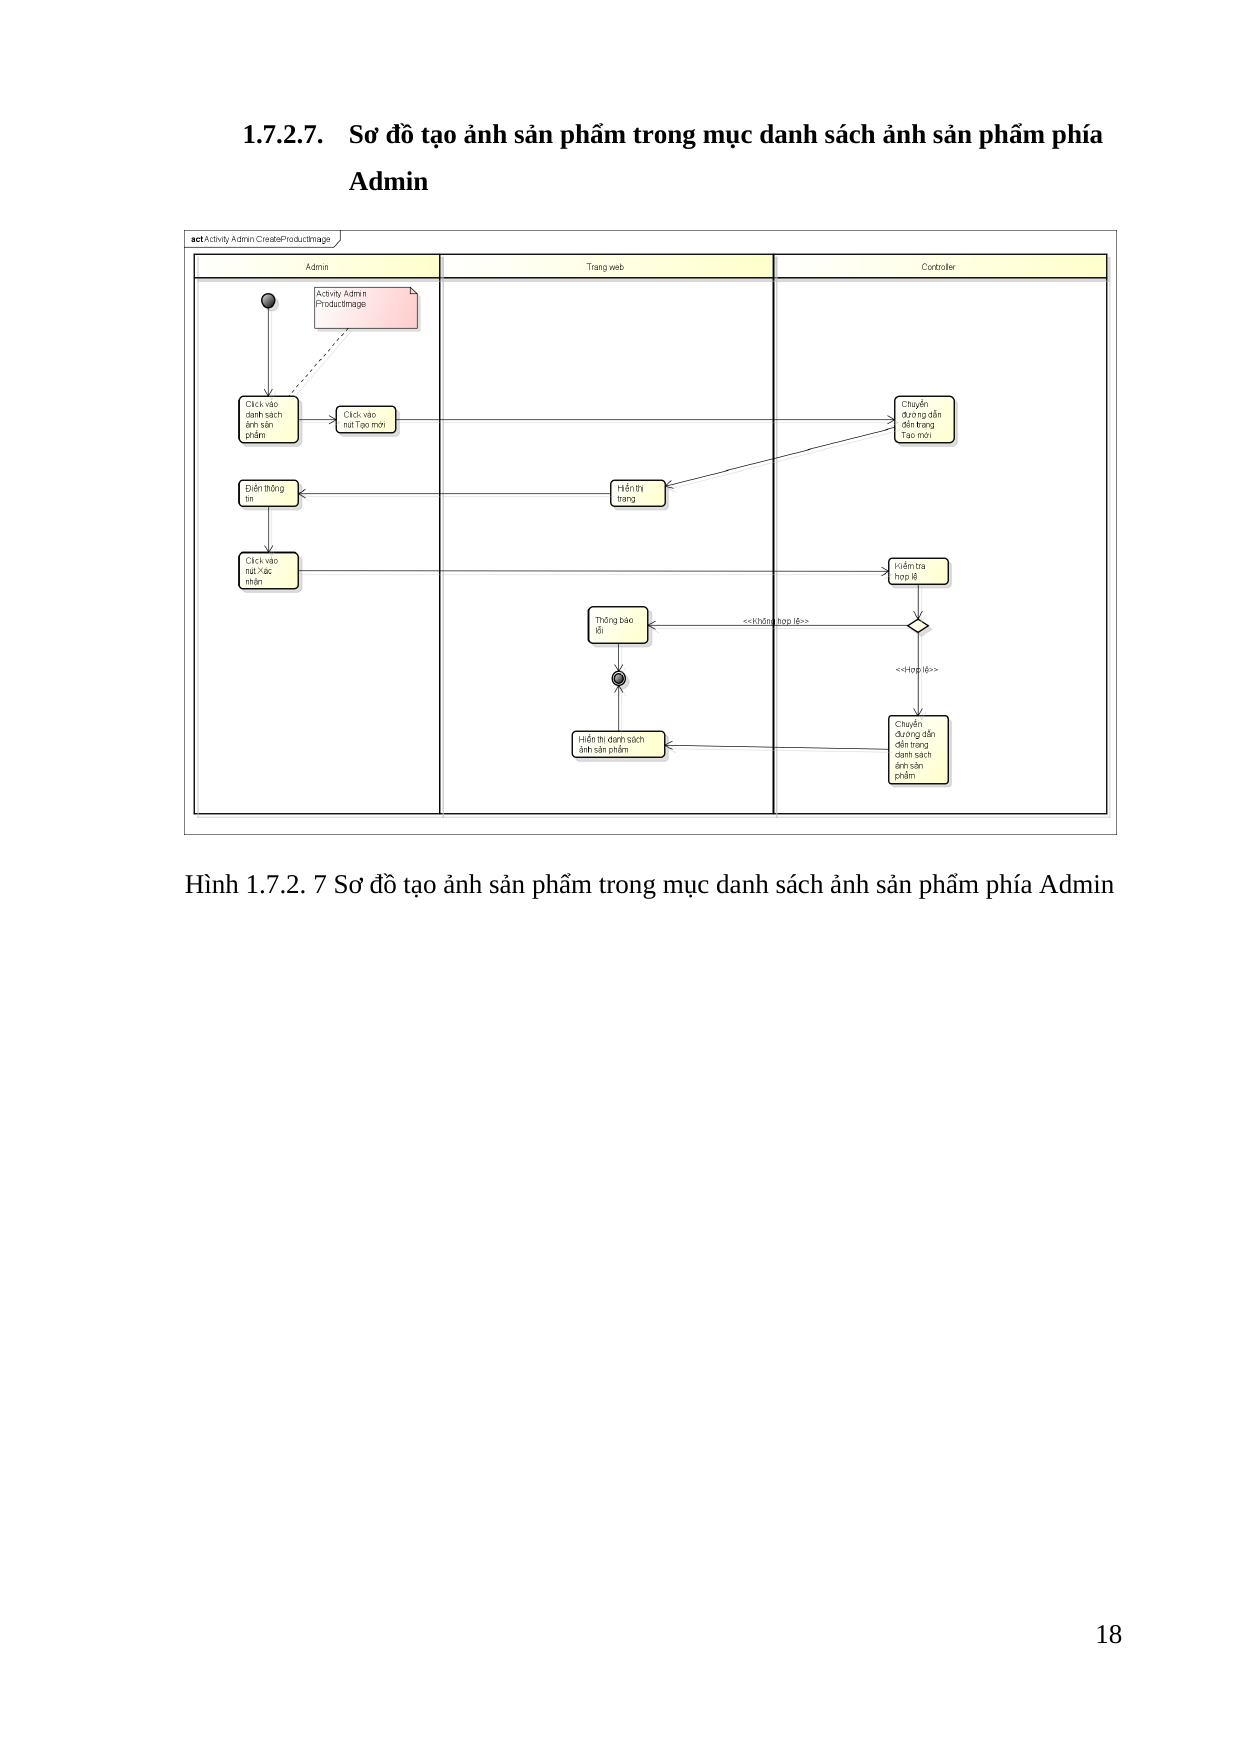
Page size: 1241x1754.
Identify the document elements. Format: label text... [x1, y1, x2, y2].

picture [177, 223, 1123, 841]
subtitle Sơ đồ tạo ảnh sản phẩm trong mục danh sách ảnh sản phẩm phía Admin [242, 118, 1122, 196]
